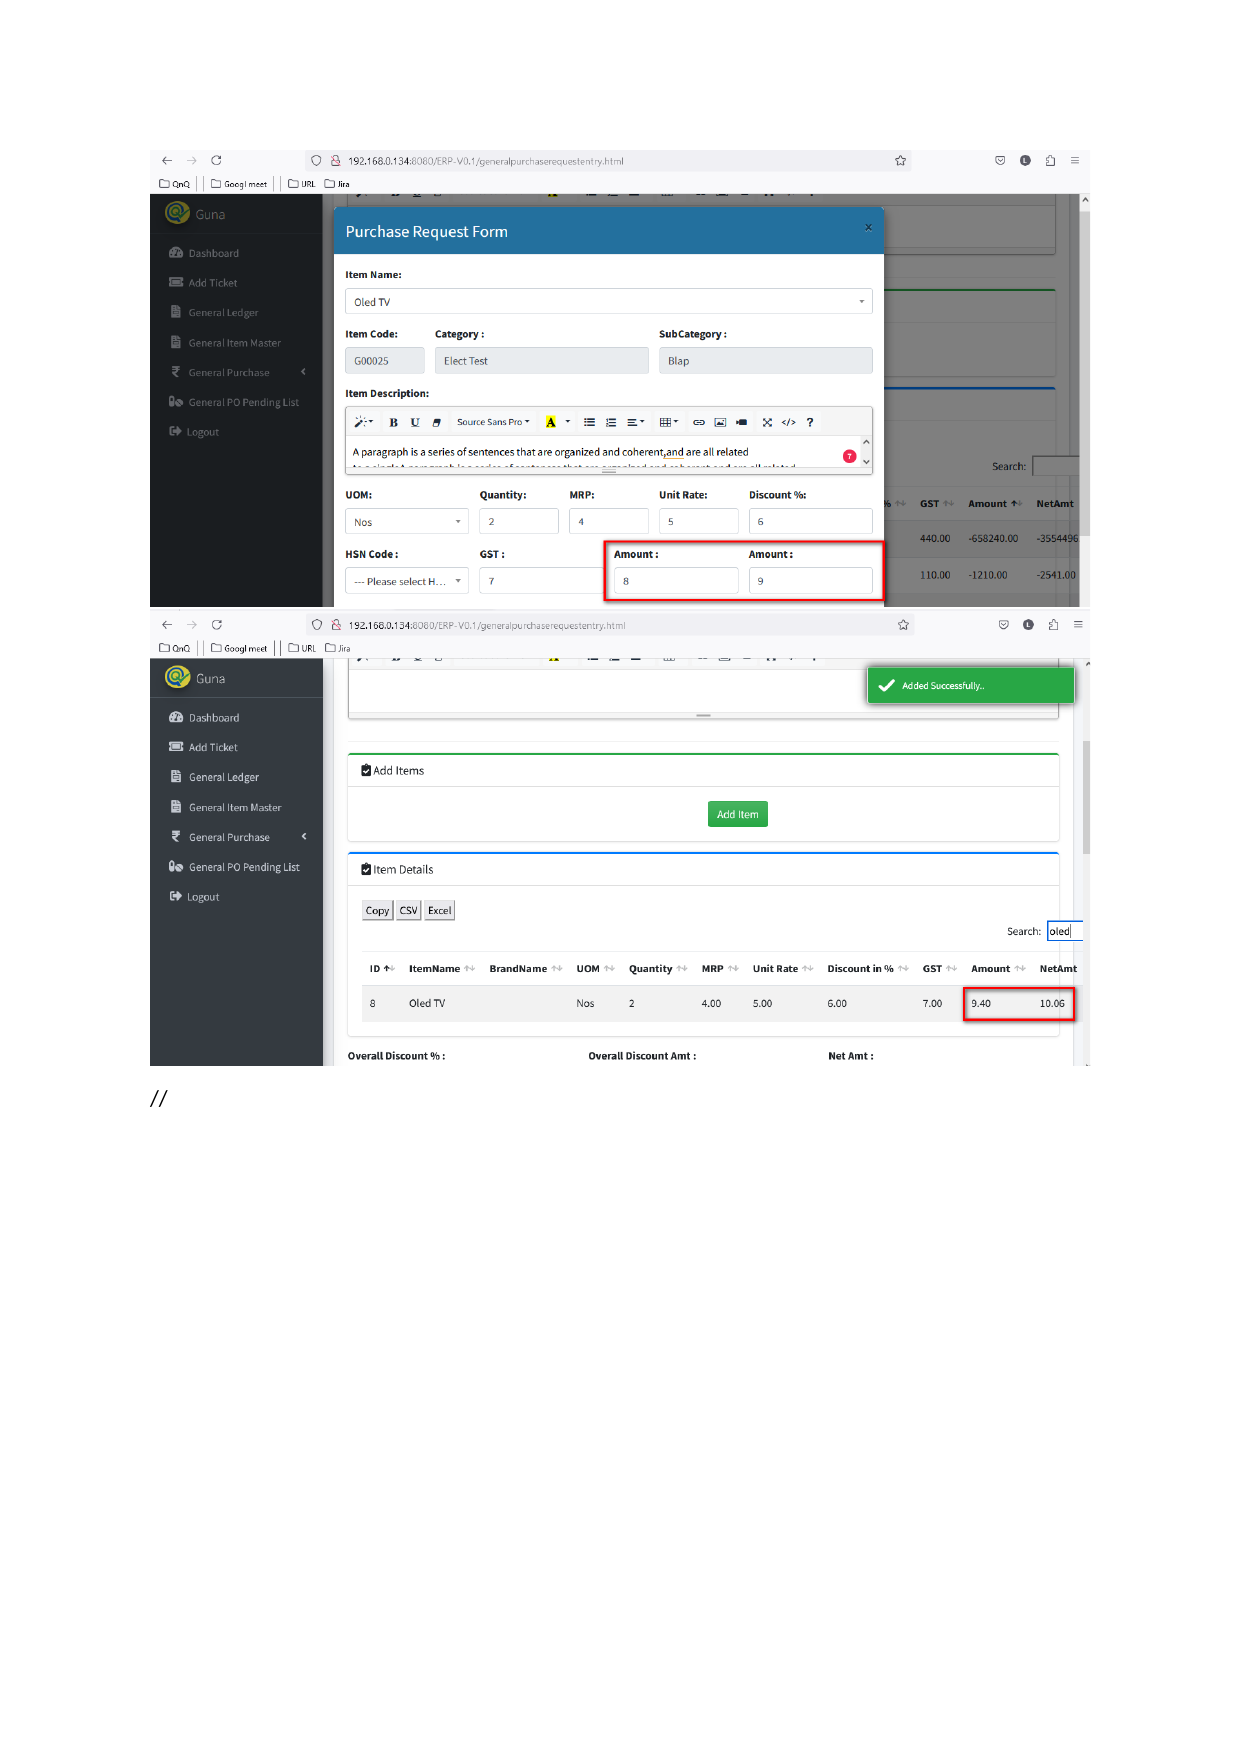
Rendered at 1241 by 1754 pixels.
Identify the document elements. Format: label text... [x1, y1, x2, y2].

text // [150, 1084, 1090, 1113]
picture [150, 609, 1091, 1066]
picture [150, 150, 1091, 607]
